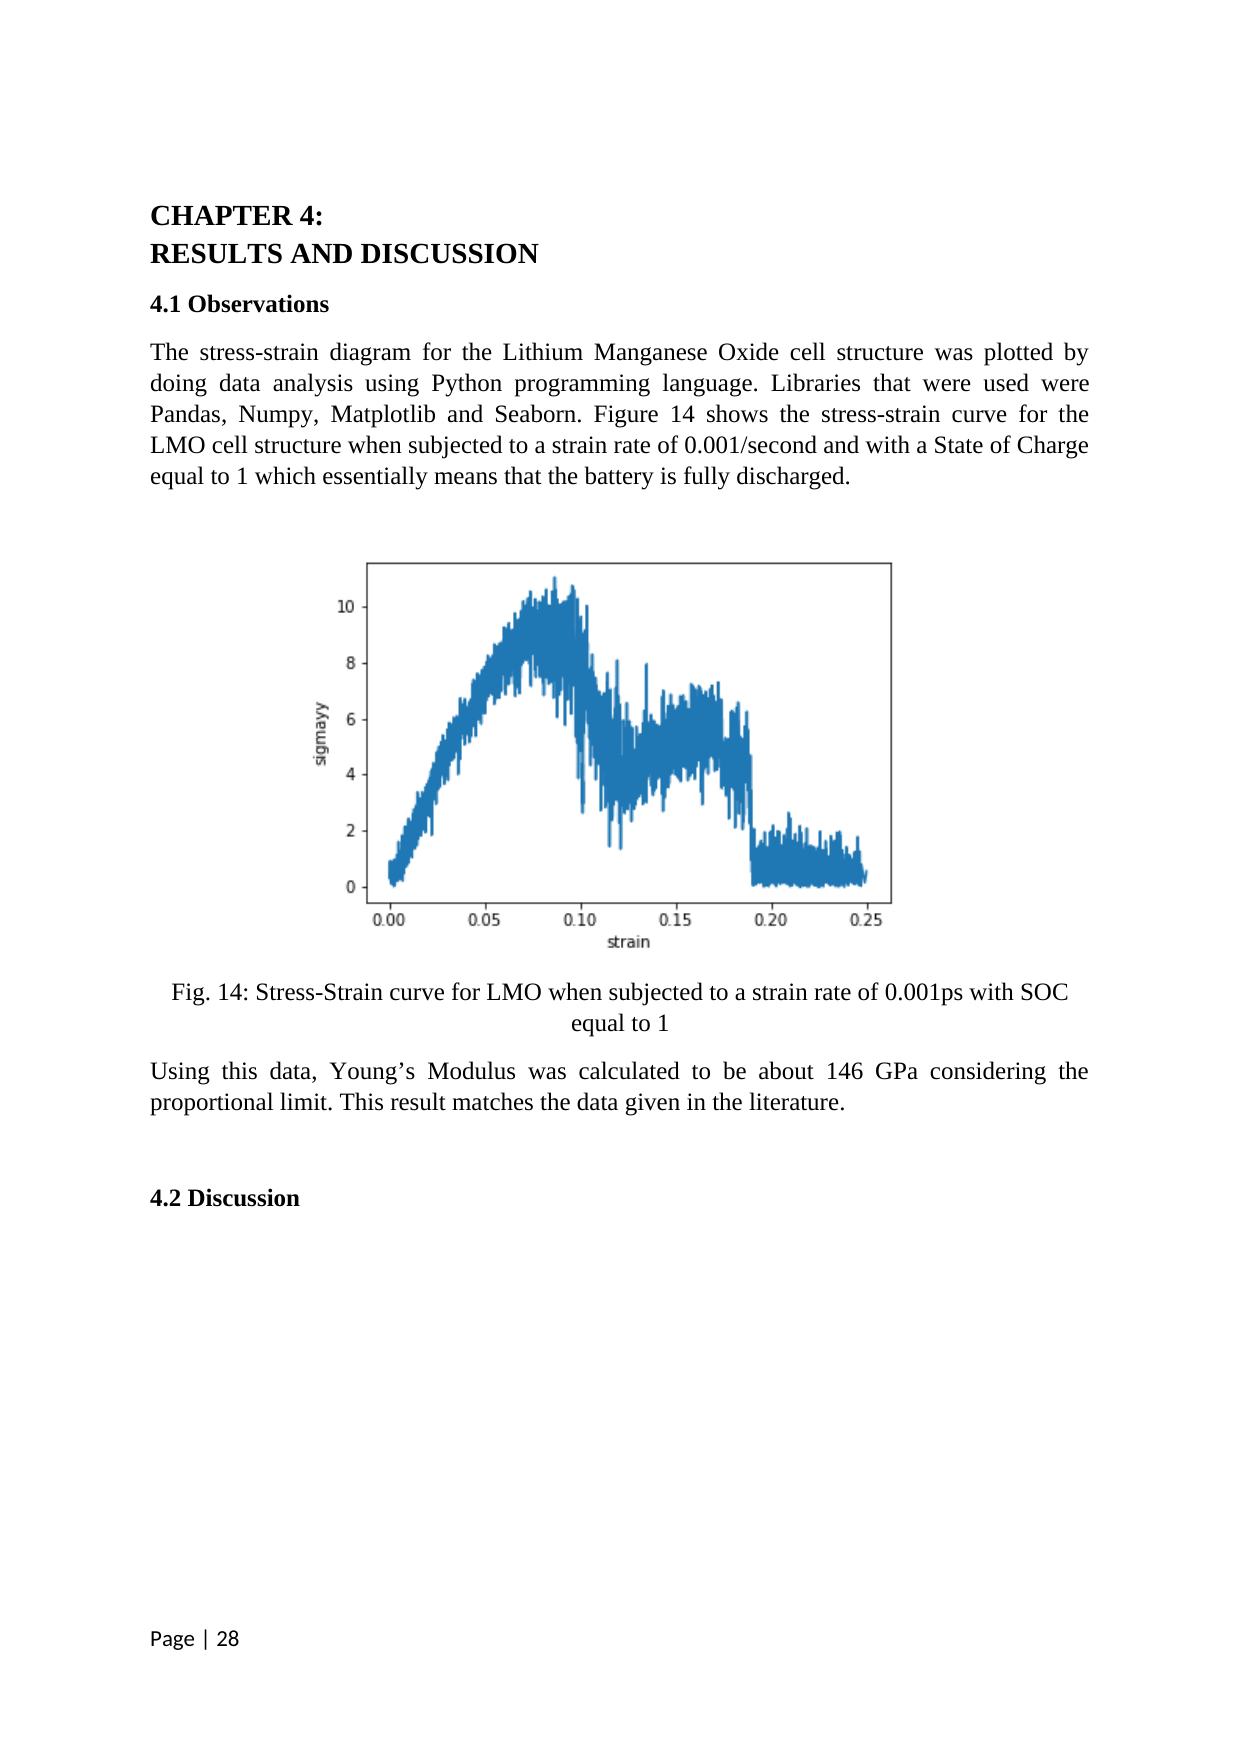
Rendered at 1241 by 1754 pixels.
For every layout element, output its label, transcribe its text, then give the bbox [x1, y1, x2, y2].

picture [282, 508, 958, 959]
text RESULTS AND DISCUSSION [150, 236, 1090, 270]
text CHAPTER 4: [150, 198, 1090, 231]
text The stress-strain diagram for the Lithium Manganese Oxide cell structure was plotted by doing data analysis using Python programming language. Libraries that were used were Pandas, Numpy, Matplotlib and Seaborn. Figure 14 shows the stress-strain curve for the LMO cell structure when subjected to a strain rate of 0.001/second and with a State of Charge equal to 1 which essentially means that the battery is fully discharged. [150, 337, 1090, 490]
text Using this data, Young’s Modulus was calculated to be about 146 GPa considering the proportional limit. This result matches the data given in the literature. [150, 1056, 1090, 1116]
text 4.2 Discussion [150, 1183, 1090, 1211]
text Fig. 14: Stress-Strain curve for LMO when subjected to a strain rate of 0.001ps with SOC equal to 1 [150, 977, 1090, 1037]
text 4.1 Observations [150, 289, 1090, 318]
